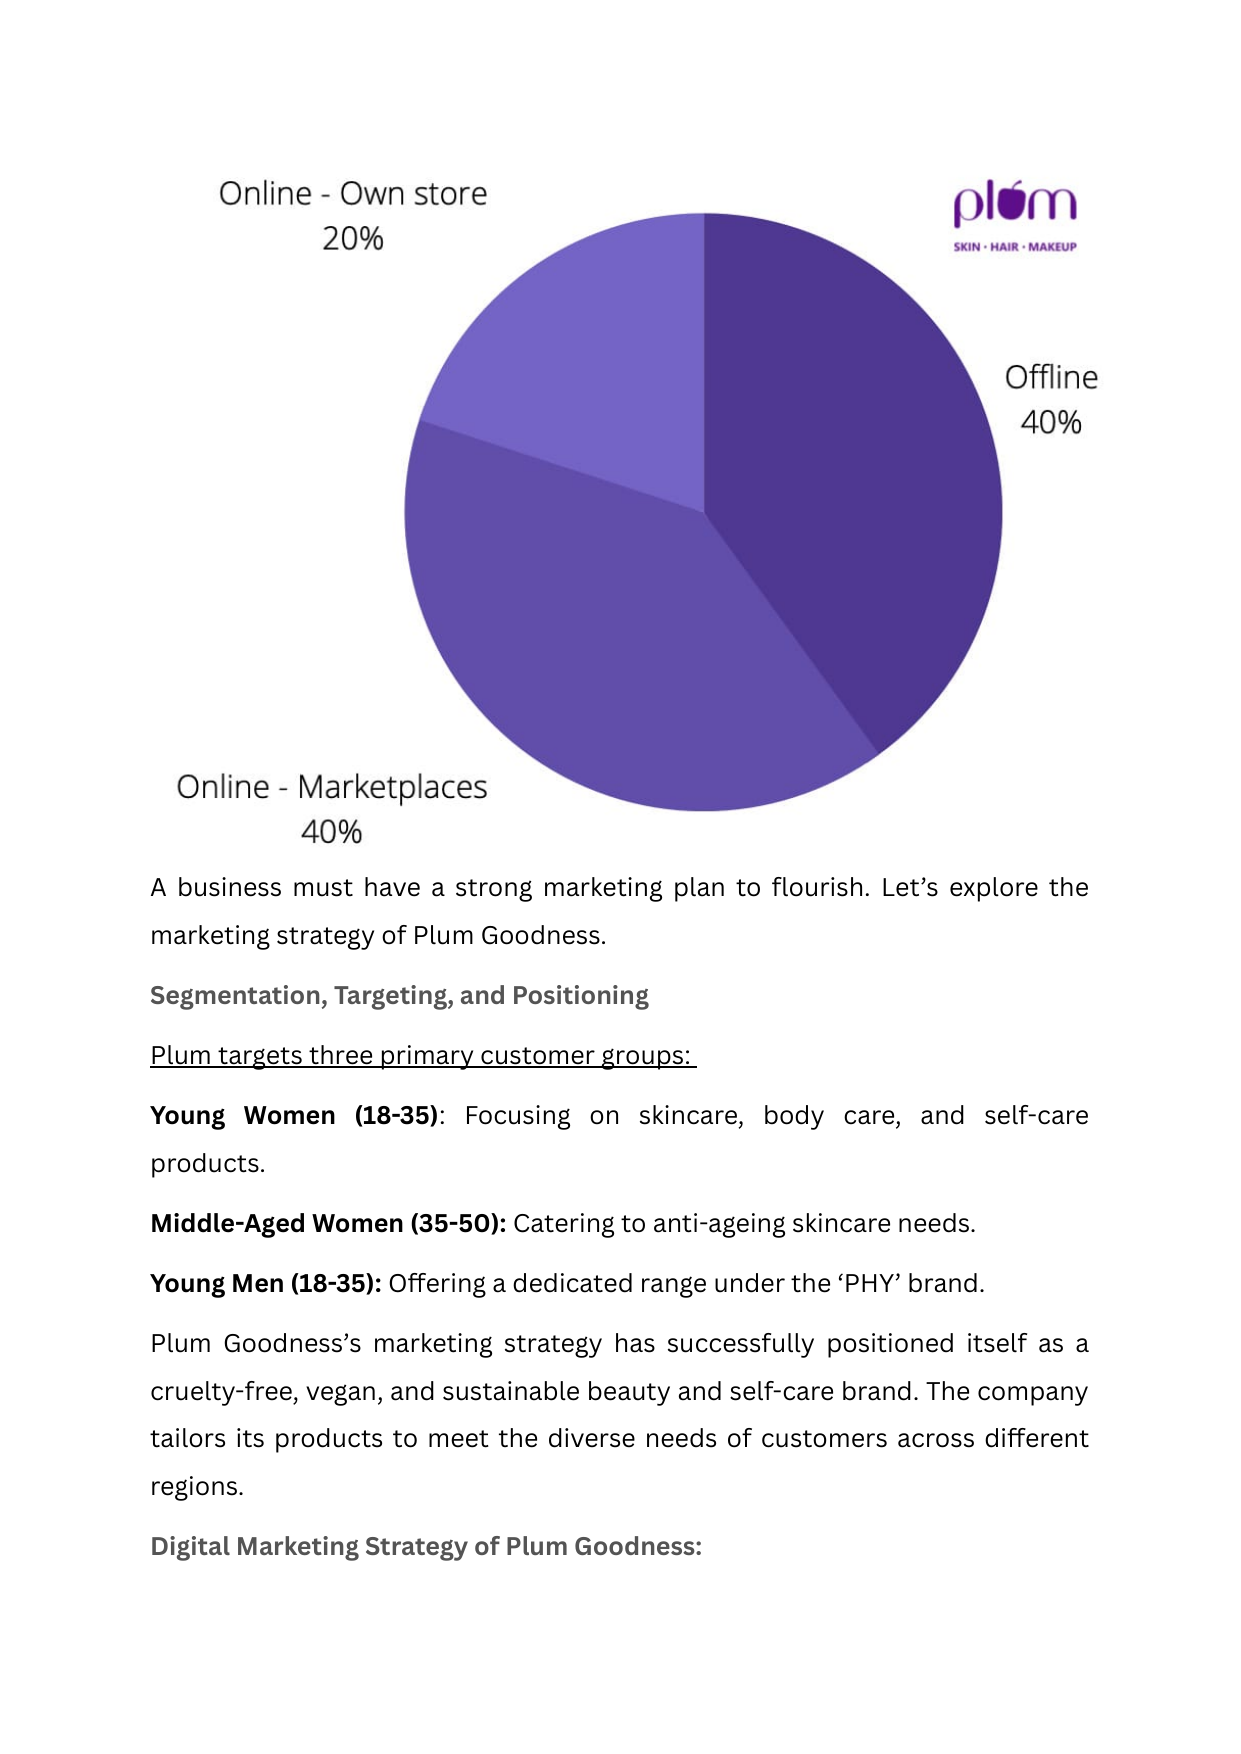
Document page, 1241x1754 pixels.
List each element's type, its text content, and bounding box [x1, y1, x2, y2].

text Digital Marketing Strategy of Plum Goodness: [150, 1528, 1090, 1563]
text A business must have a strong marketing plan to flourish. Let’s explore the marketing strategy of Plum Goodness. [150, 870, 1090, 951]
text Plum Goodness’s marketing strategy has successfully positioned itself as a cruelty-free, vegan, and sustainable beauty and self-care brand. The company tailors its products to meet the diverse needs of customers across different regions. [150, 1326, 1090, 1502]
text Plum targets three primary customer groups: [150, 1038, 1090, 1072]
text Young Women (18-35): Focusing on skincare, body care, and self-care products. [150, 1098, 1090, 1179]
text Segmentation, Targeting, and Positioning [150, 977, 1090, 1012]
picture [168, 150, 1110, 858]
text Middle-Aged Women (35-50): Catering to anti-ageing skincare needs. [150, 1205, 1090, 1239]
text Young Men (18-35): Offering a dedicated range under the ‘PHY’ brand. [150, 1266, 1090, 1299]
